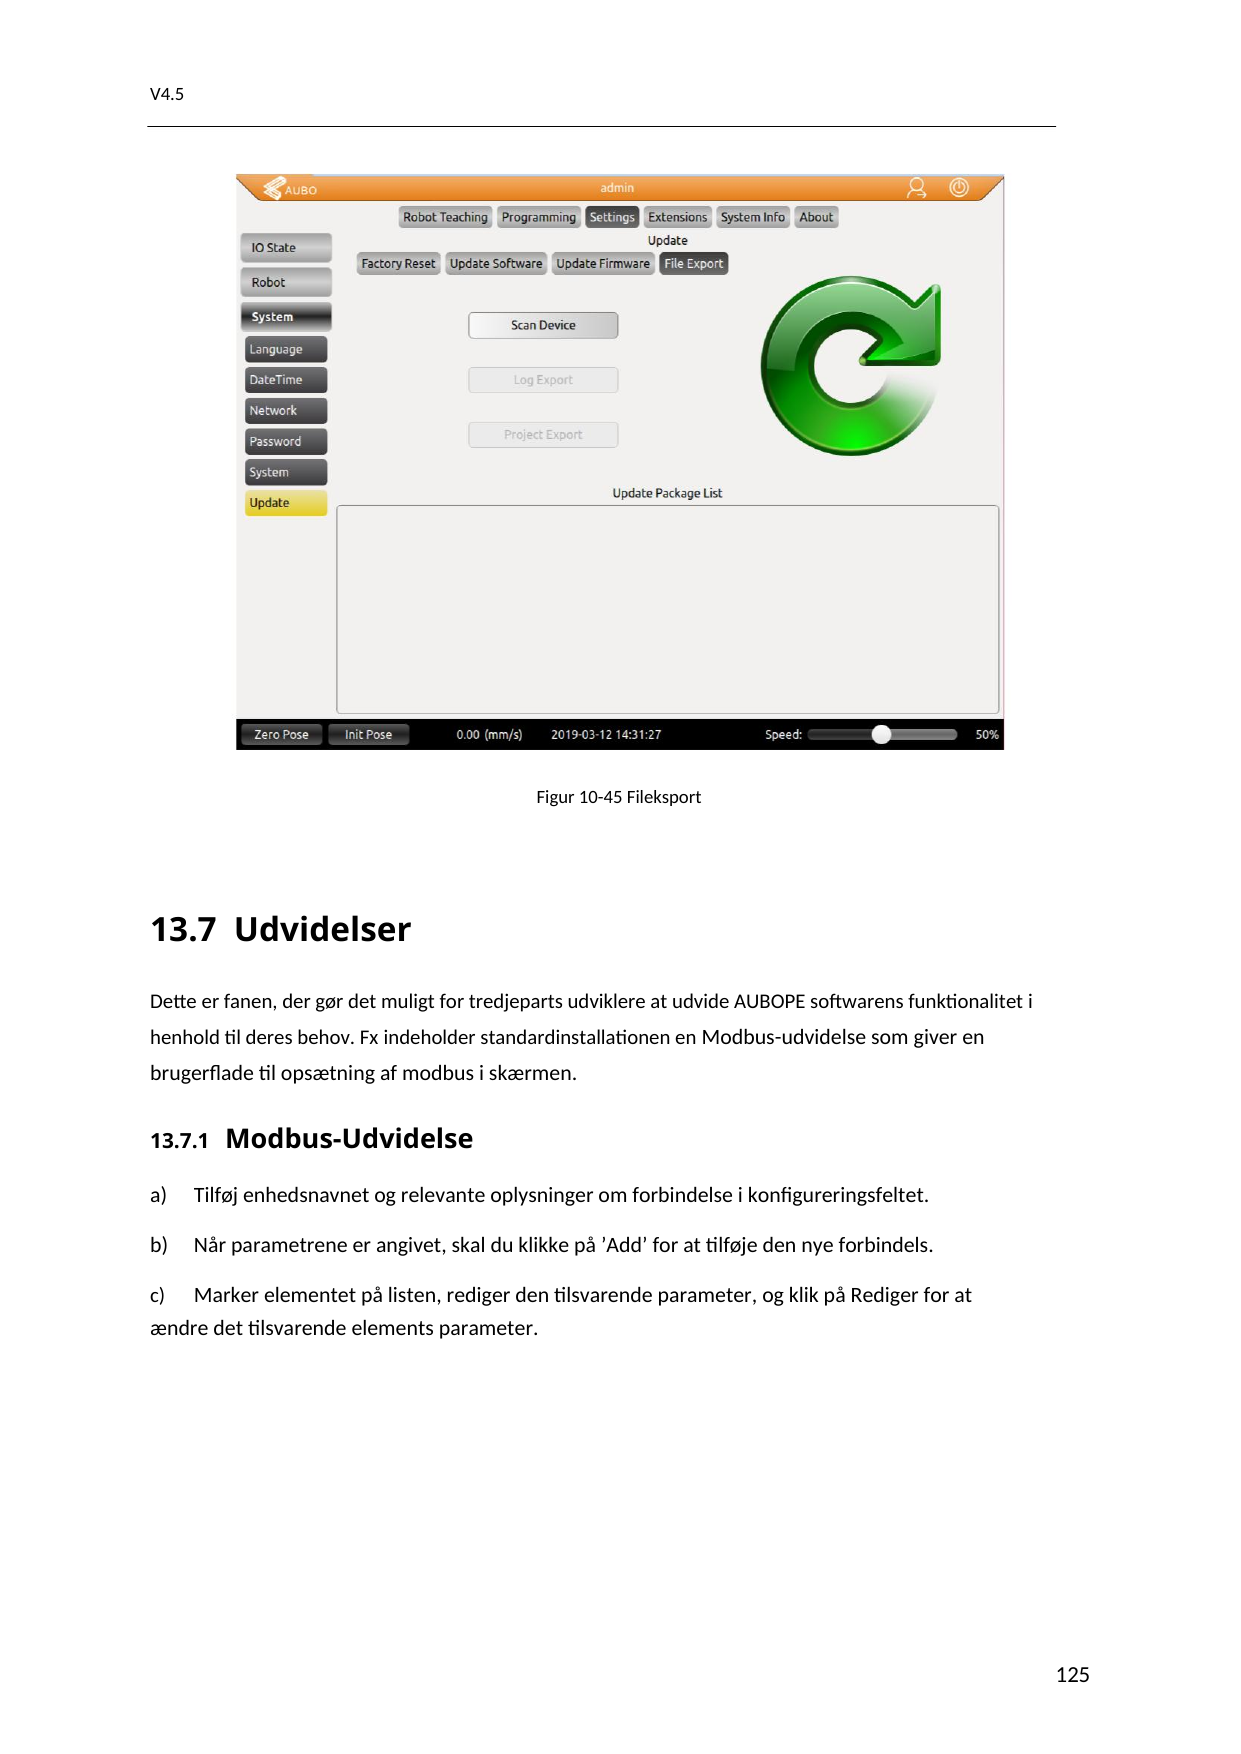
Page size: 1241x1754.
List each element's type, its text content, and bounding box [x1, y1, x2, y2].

list Marker elementet på listen, rediger den tilsvarende parameter, og klik på Rediger for at ændre det tilsvarende elements parameter. [150, 1281, 1021, 1341]
subtitle Modbus-Udvidelse [150, 1120, 1090, 1157]
list Når parametrene er angivet, skal du klikke på ’Add’ for at tilføje den nye forbindels. [150, 1231, 1042, 1258]
text Dette er fanen, der gør det muligt for tredjeparts udviklere at udvide AUBOPE softwarens funktionalitet i henhold til deres behov. Fx indeholder standardinstallationen en Modbus-udvidelse som giver en brugerflade til opsætning af modbus i skærmen. [150, 988, 1090, 1086]
list Tilføj enhedsnavnet og relevante oplysninger om forbindelse i konfigureringsfeltet. [150, 1182, 1088, 1208]
picture [147, 126, 1057, 750]
text V4.5 [150, 83, 1090, 106]
subtitle Udvidelser [150, 905, 1090, 951]
text Figur 10-45 Fileksport [150, 785, 1088, 808]
